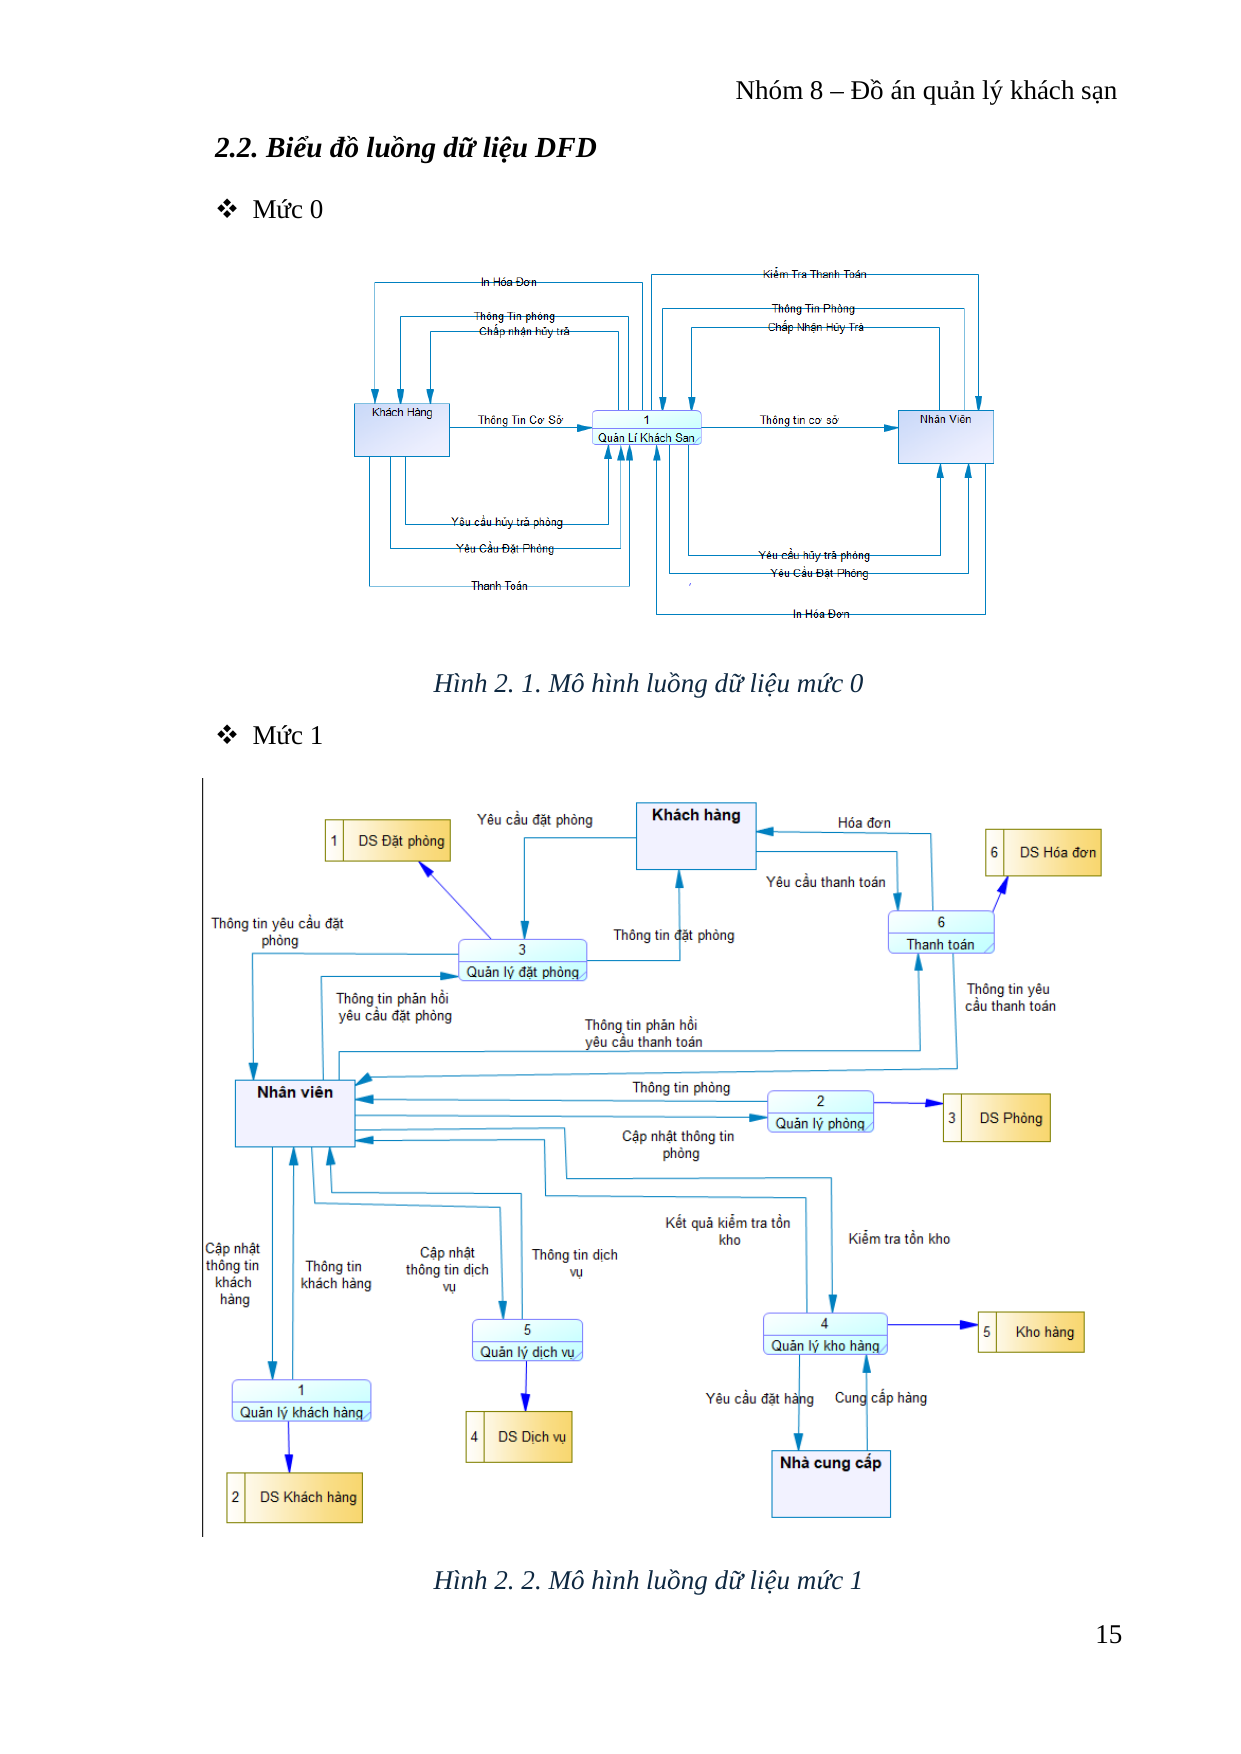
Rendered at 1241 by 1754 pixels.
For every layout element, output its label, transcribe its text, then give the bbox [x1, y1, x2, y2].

text Biểu đồ luồng dữ liệu DFD [215, 131, 1122, 164]
text Hình 2. 2. Mô hình luồng dữ liệu mức 1 [177, 1564, 1122, 1596]
picture [326, 252, 1010, 640]
text Hình 2. 1. Mô hình luồng dữ liệu mức 0 [177, 667, 1122, 698]
picture [200, 778, 1107, 1537]
list Mức 1 [215, 719, 1122, 751]
list Mức 0 [215, 193, 1122, 225]
